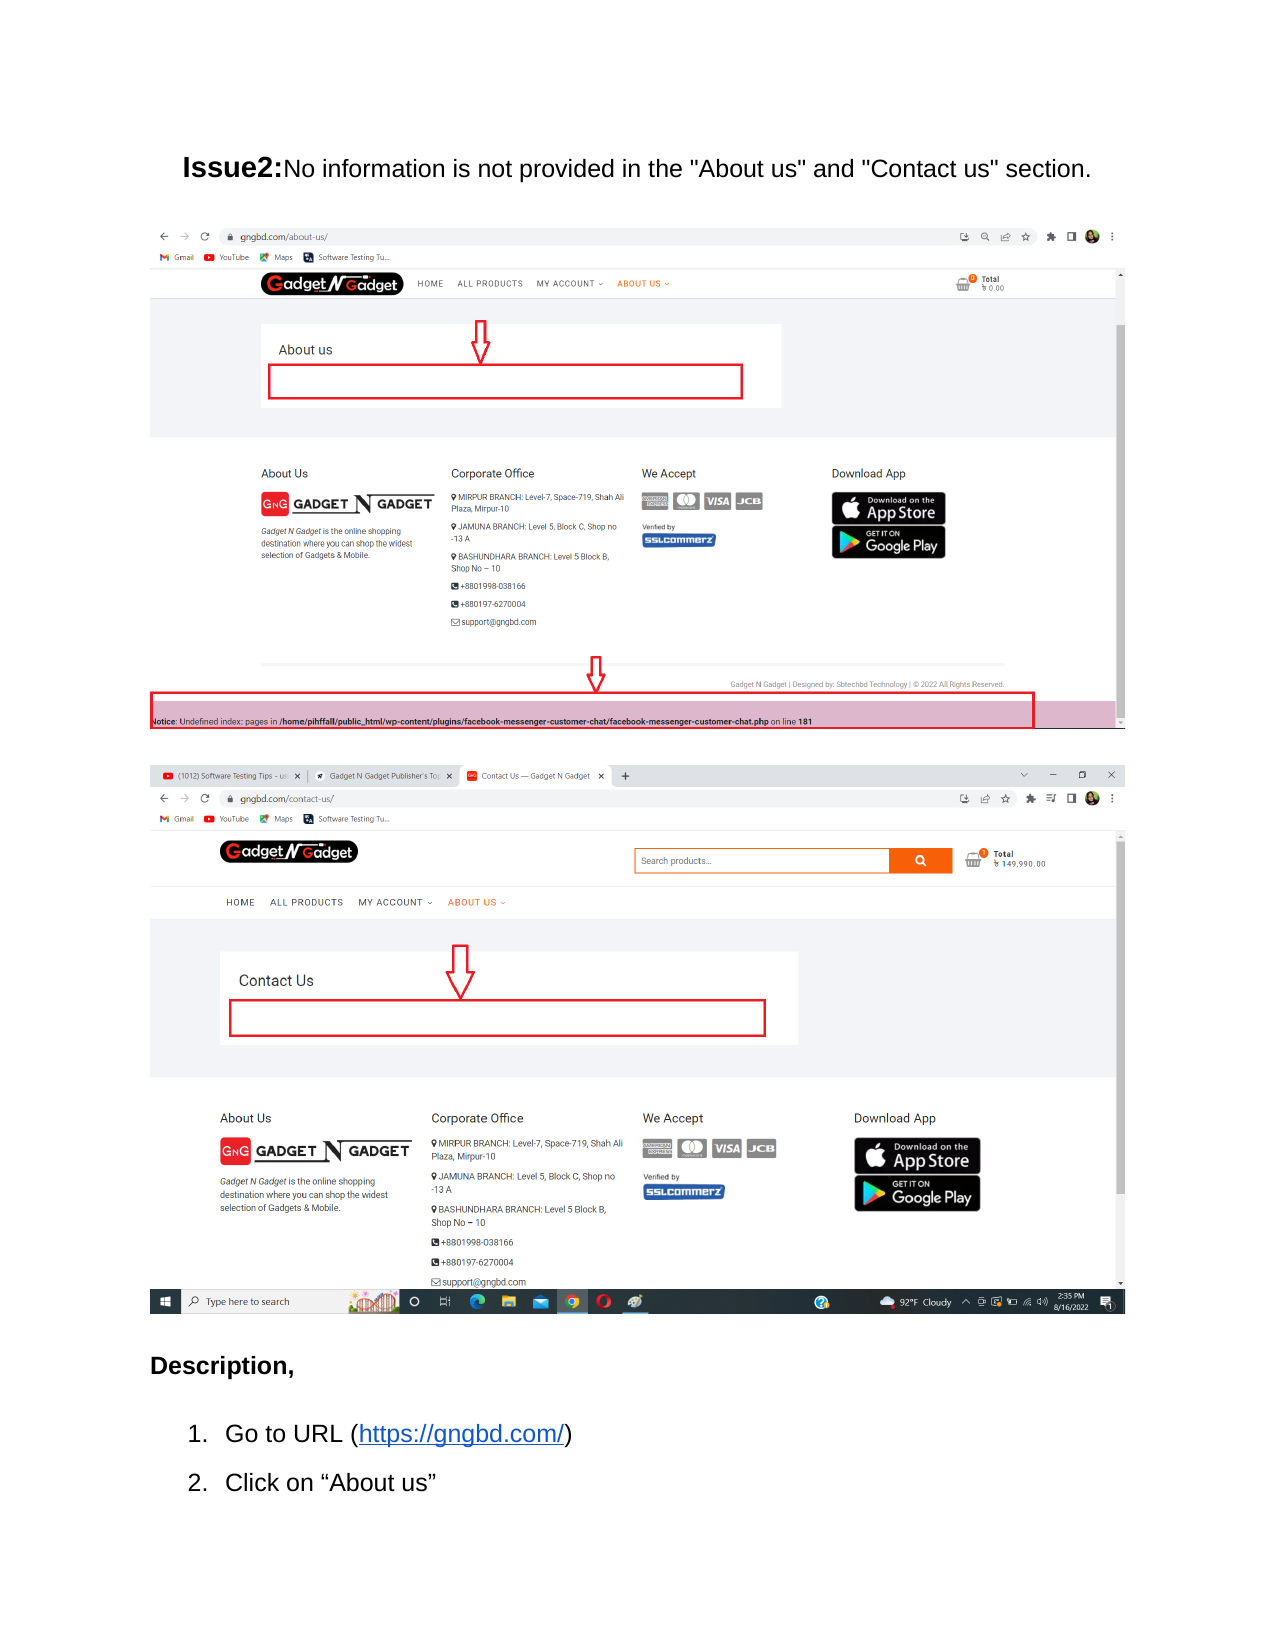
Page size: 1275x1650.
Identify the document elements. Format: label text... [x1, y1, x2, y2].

picture [150, 226, 1125, 729]
text Description, [150, 1351, 1125, 1379]
list Go to URL (https://gngbd.com/) [187, 1419, 1125, 1447]
list Click on “About us” [187, 1468, 1125, 1496]
text Issue2:No information is not provided in the "About us" and "Contact us" section. [150, 150, 1125, 183]
picture [150, 765, 1125, 1314]
